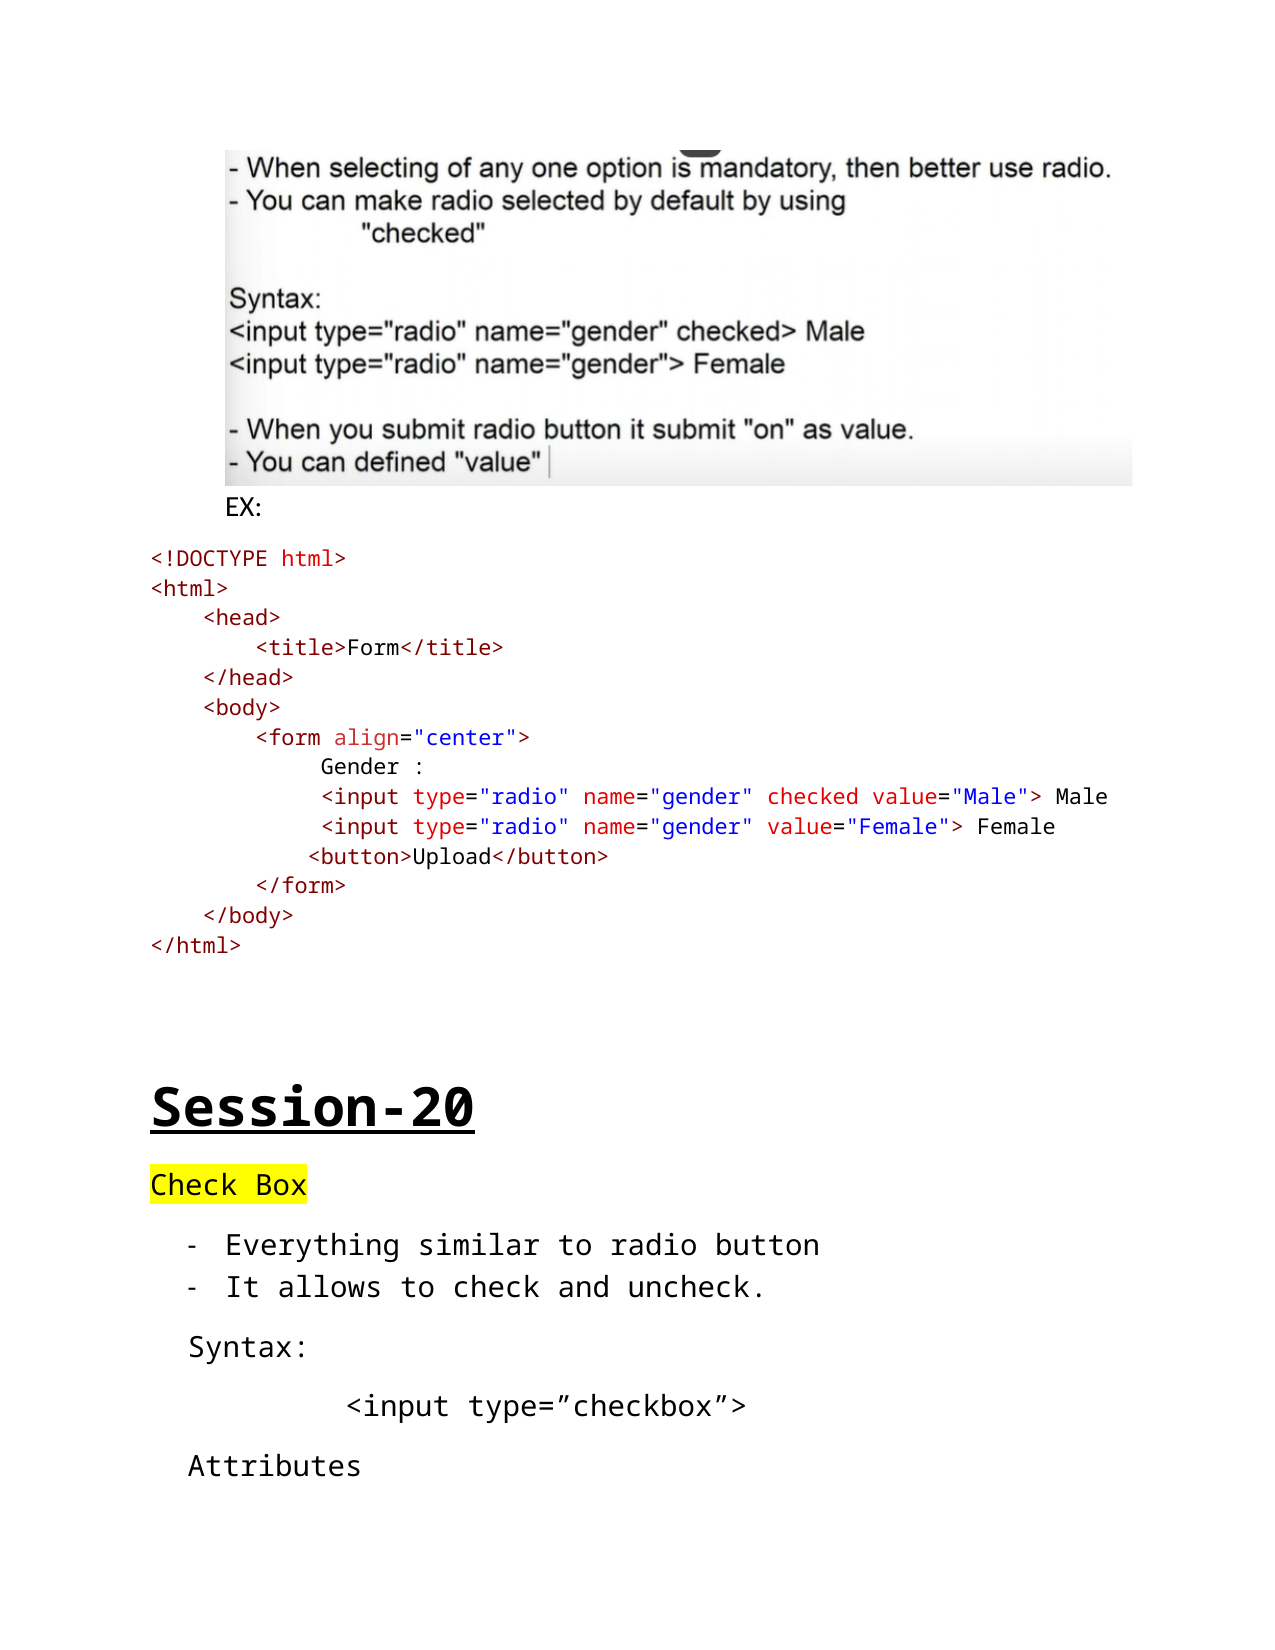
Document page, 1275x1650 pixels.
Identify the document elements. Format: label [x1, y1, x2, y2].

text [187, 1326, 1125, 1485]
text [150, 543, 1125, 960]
picture [225, 150, 1133, 486]
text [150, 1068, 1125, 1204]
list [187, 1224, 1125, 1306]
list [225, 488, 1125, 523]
